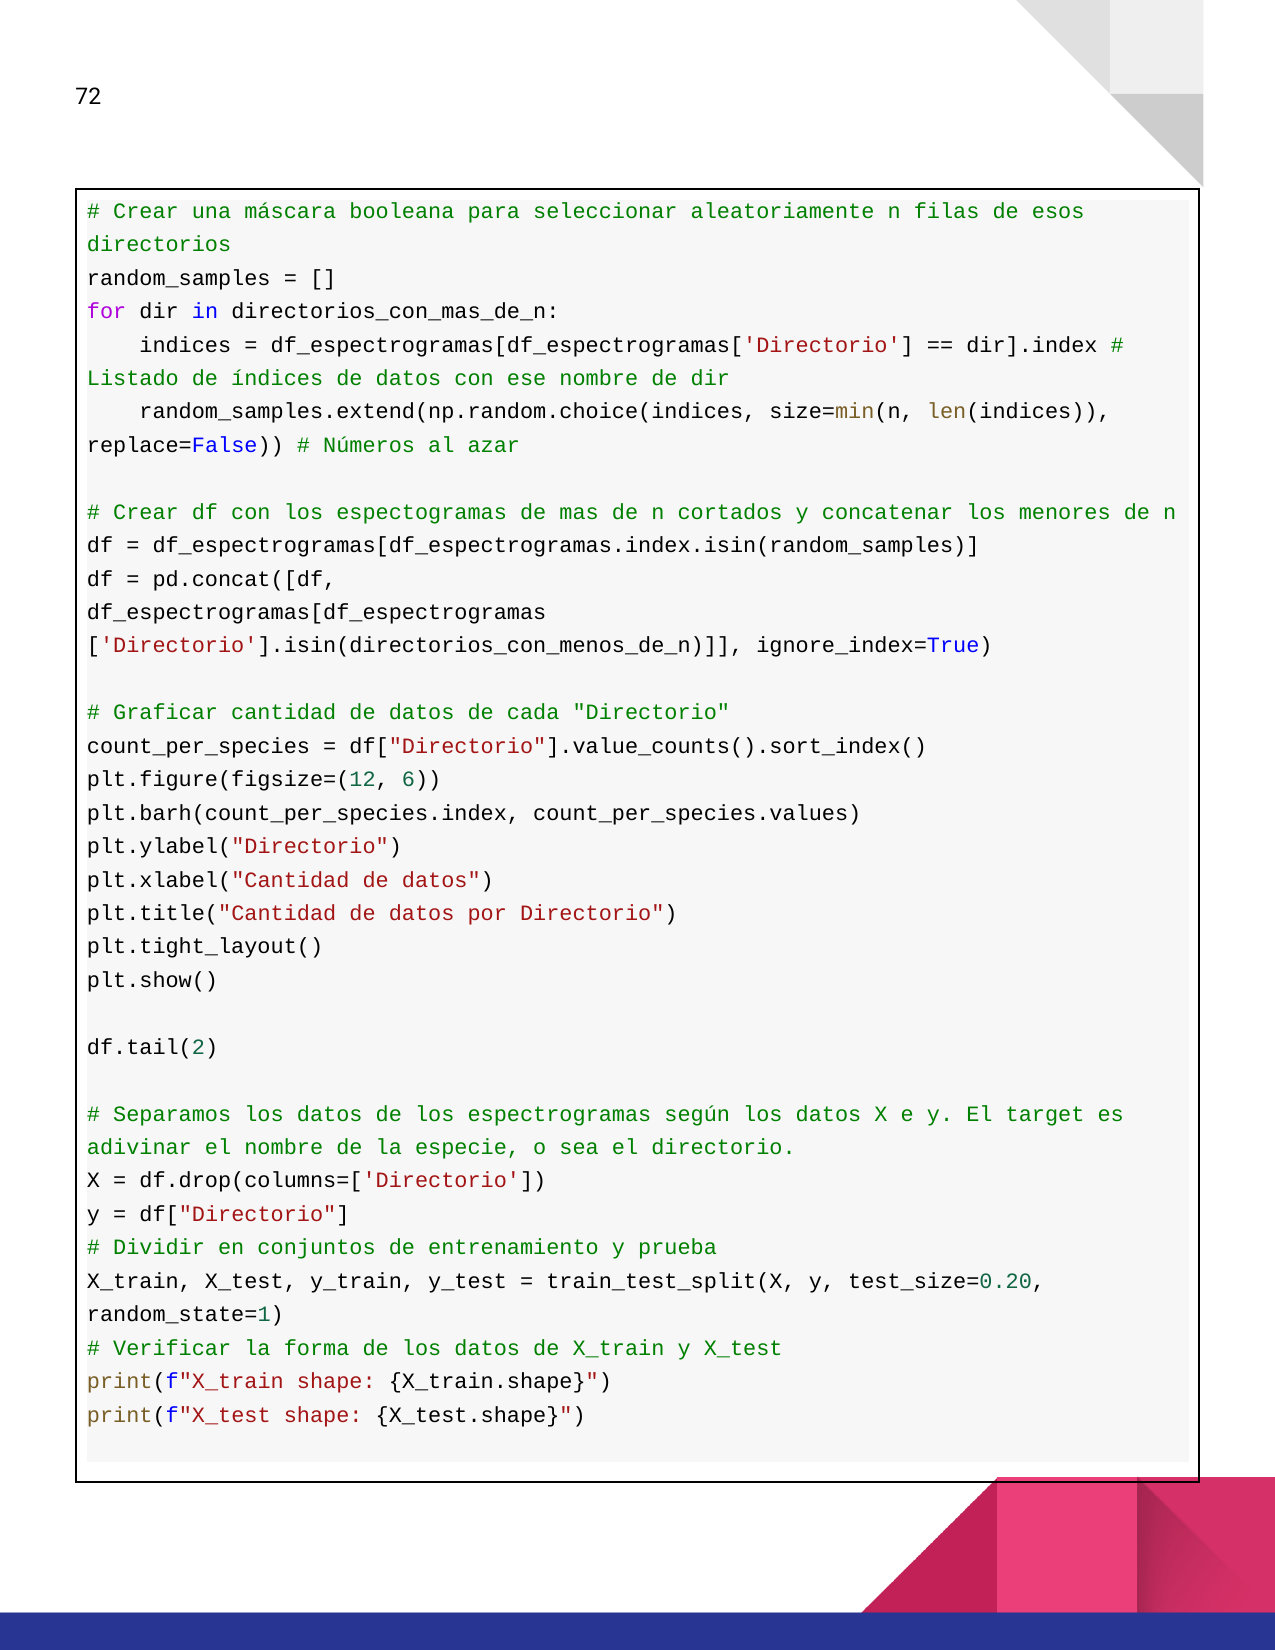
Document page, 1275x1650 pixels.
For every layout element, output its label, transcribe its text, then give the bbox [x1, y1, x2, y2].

picture [0, 1475, 1275, 1650]
picture [1015, 0, 1204, 188]
